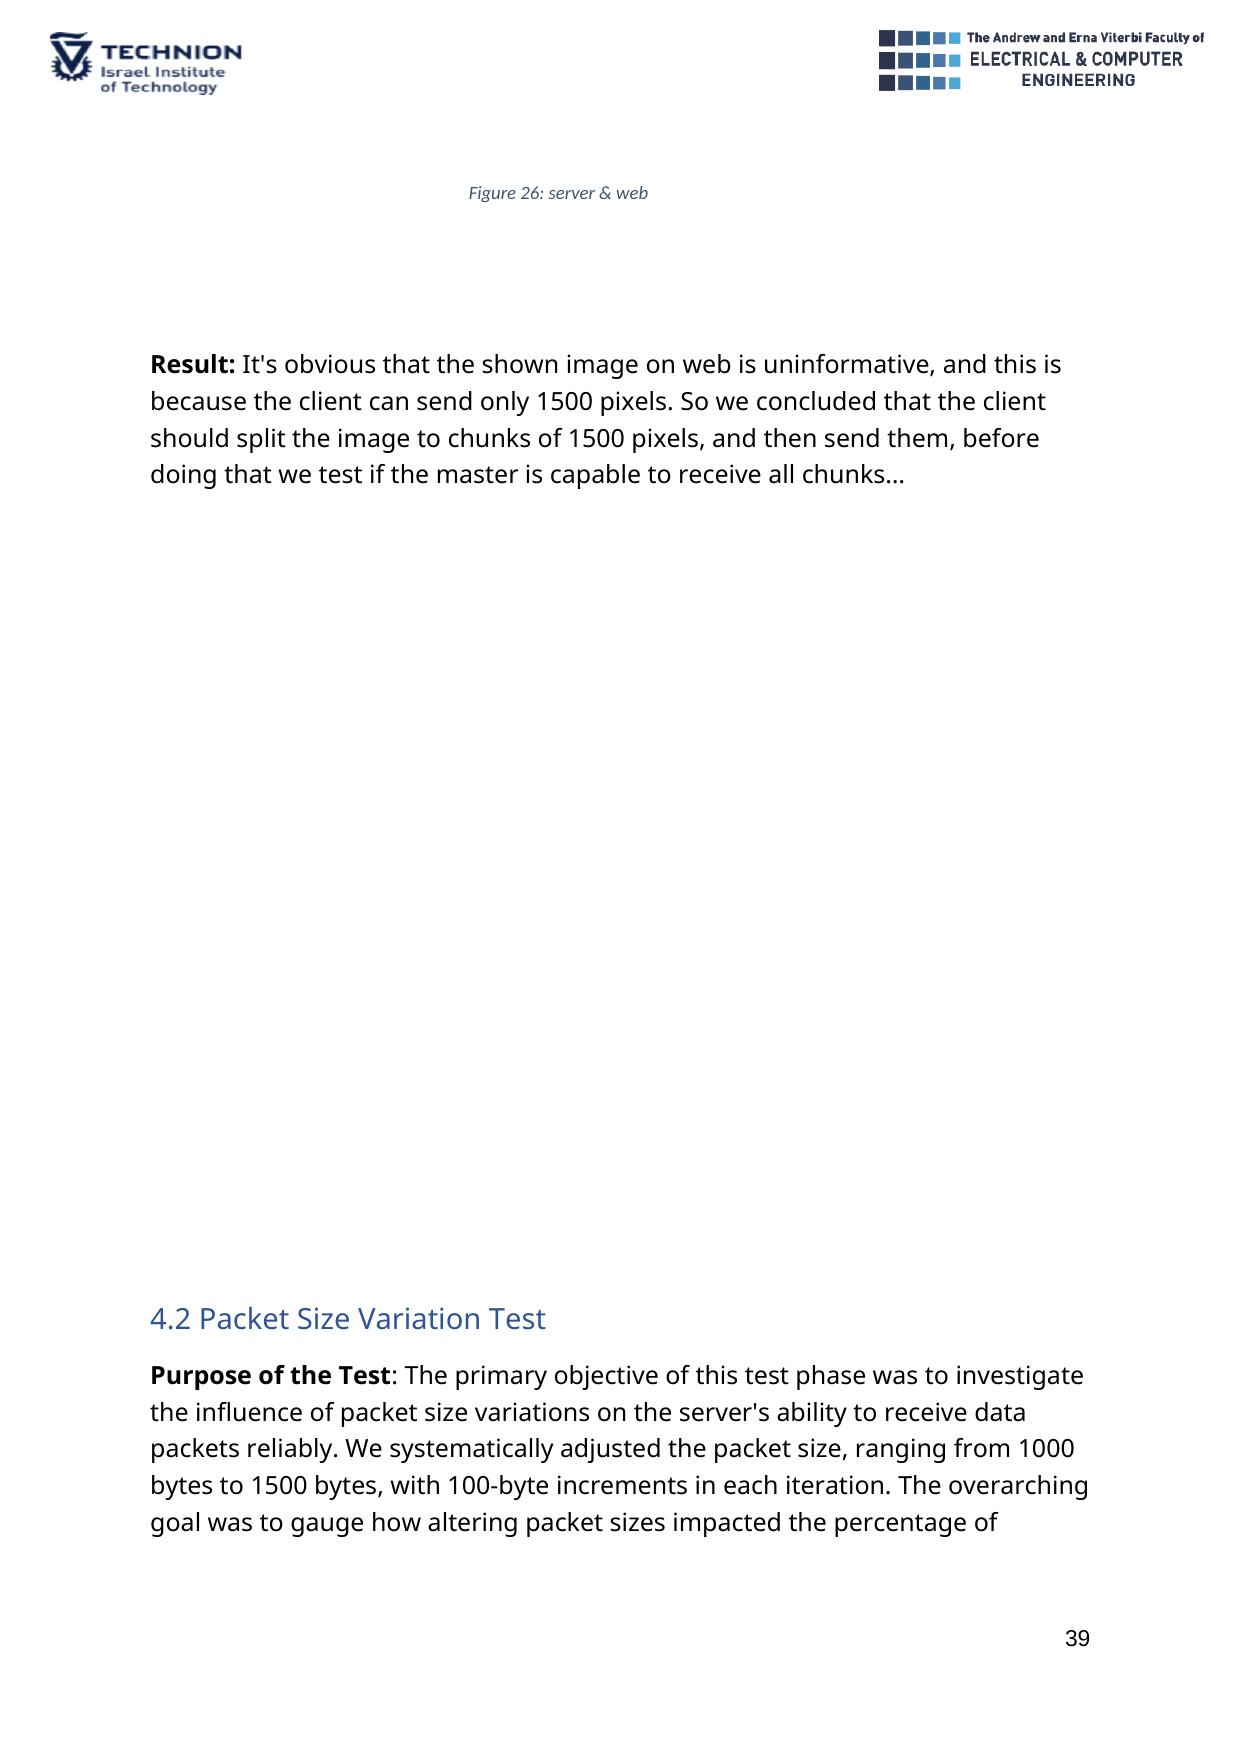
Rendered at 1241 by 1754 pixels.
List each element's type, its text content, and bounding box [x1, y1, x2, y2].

text Result: It's obvious that the shown image on web is uninformative, and this is because the client can send only 1500 pixels. So we concluded that the client should split the image to chunks of 1500 pixels, and then send them, before doing that we test if the master is capable to receive all chunks… [150, 347, 1090, 491]
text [150, 1358, 1090, 1539]
picture [866, 17, 1222, 101]
picture [27, 13, 268, 113]
text 4.2 Packet Size Variation Test [150, 1298, 1090, 1338]
